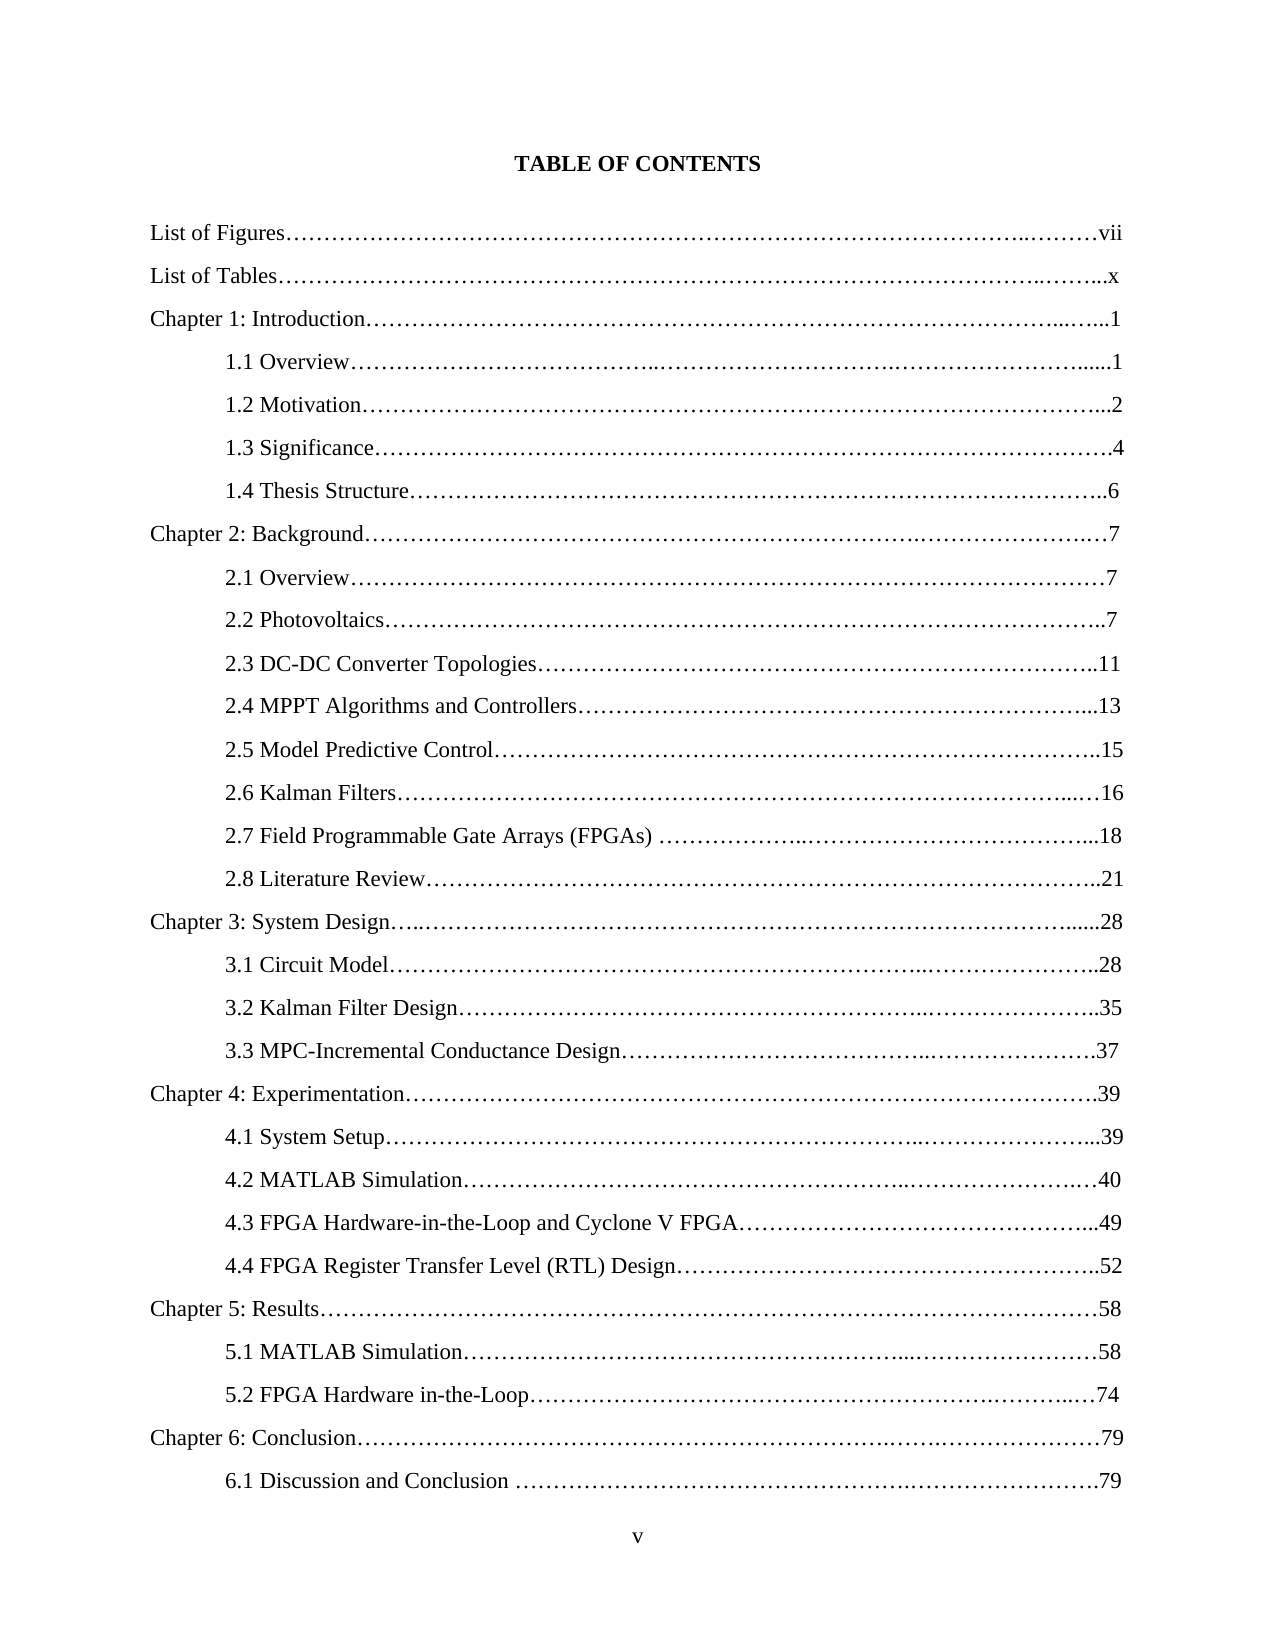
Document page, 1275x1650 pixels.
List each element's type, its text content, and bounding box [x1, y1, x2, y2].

text 4.2 MATLAB Simulation…………………………………………………..………………….…40 [150, 1166, 1125, 1192]
text 2.6 Kalman Filters……………………………………………………………………………...…16 [150, 779, 1125, 805]
text 2.7 Field Programmable Gate Arrays (FPGAs) ………………..………………………………...18 [150, 822, 1125, 848]
text 4.3 FPGA Hardware-in-the-Loop and Cyclone V FPGA………………………………………...49 [150, 1209, 1125, 1235]
text 2.2 Photovoltaics…………………………………………………………………………………..7 [150, 607, 1125, 633]
text 5.1 MATLAB Simulation…………………………………………………...……………………58 [150, 1338, 1125, 1364]
text Chapter 2: Background……………………………………………………………….………………….…7 [150, 521, 1125, 547]
text 2.3 DC-DC Converter Topologies………………………………………………………………..11 [150, 649, 1125, 676]
text 3.1 Circuit Model……………………………………………………………..…………………..28 [150, 951, 1125, 977]
text Chapter 6: Conclusion…………………………………………………………….…….…………………79 [150, 1424, 1125, 1450]
text 2.4 MPPT Algorithms and Controllers…………………………………………………………...13 [150, 693, 1125, 719]
text 3.2 Kalman Filter Design……………………………………………………..…………………..35 [150, 994, 1125, 1020]
text 3.3 MPC-Incremental Conductance Design…………………………………..………………….37 [150, 1037, 1125, 1063]
text Chapter 4: Experimentation……………………………………………………………………………….39 [150, 1080, 1125, 1106]
text 1.4 Thesis Structure………………………………………………………………………………..6 [150, 477, 1125, 504]
text Chapter 5: Results…………………………………………………………………………………………58 [150, 1295, 1125, 1321]
text Chapter 1: Introduction………………………………………………………………………………...…...1 [150, 305, 1125, 332]
text List of Tables………………………………………………………………………………………..……...x [150, 262, 1125, 289]
text 2.1 Overview………………………………………………………………………………………7 [150, 563, 1125, 590]
text 6.1 Discussion and Conclusion …………………………………………….…………………….79 [150, 1467, 1125, 1493]
text List of Figures……………………………………………………………………………………..………vii [150, 219, 1125, 246]
text 4.4 FPGA Register Transfer Level (RTL) Design………………………………………………..52 [150, 1252, 1125, 1278]
text 1.2 Motivation……………………………………………………………………………………...2 [150, 391, 1125, 418]
text 5.2 FPGA Hardware in-the-Loop…………………………………………………….………..…74 [150, 1381, 1125, 1407]
text 4.1 System Setup……………………………………………………………..…………………...39 [150, 1123, 1125, 1149]
text 2.8 Literature Review……………………………………………………………………………..21 [150, 865, 1125, 891]
text TABLE OF CONTENTS [150, 150, 1125, 176]
text 2.5 Model Predictive Control……………………………………………………………………..15 [150, 736, 1125, 762]
text 1.3 Significance…………………………………………………………………………………….4 [150, 434, 1125, 461]
text Chapter 3: System Design…..…………………………………………………………………………......28 [150, 908, 1125, 934]
text 1.1 Overview…………………………………..………………………….……………………......1 [150, 348, 1125, 375]
